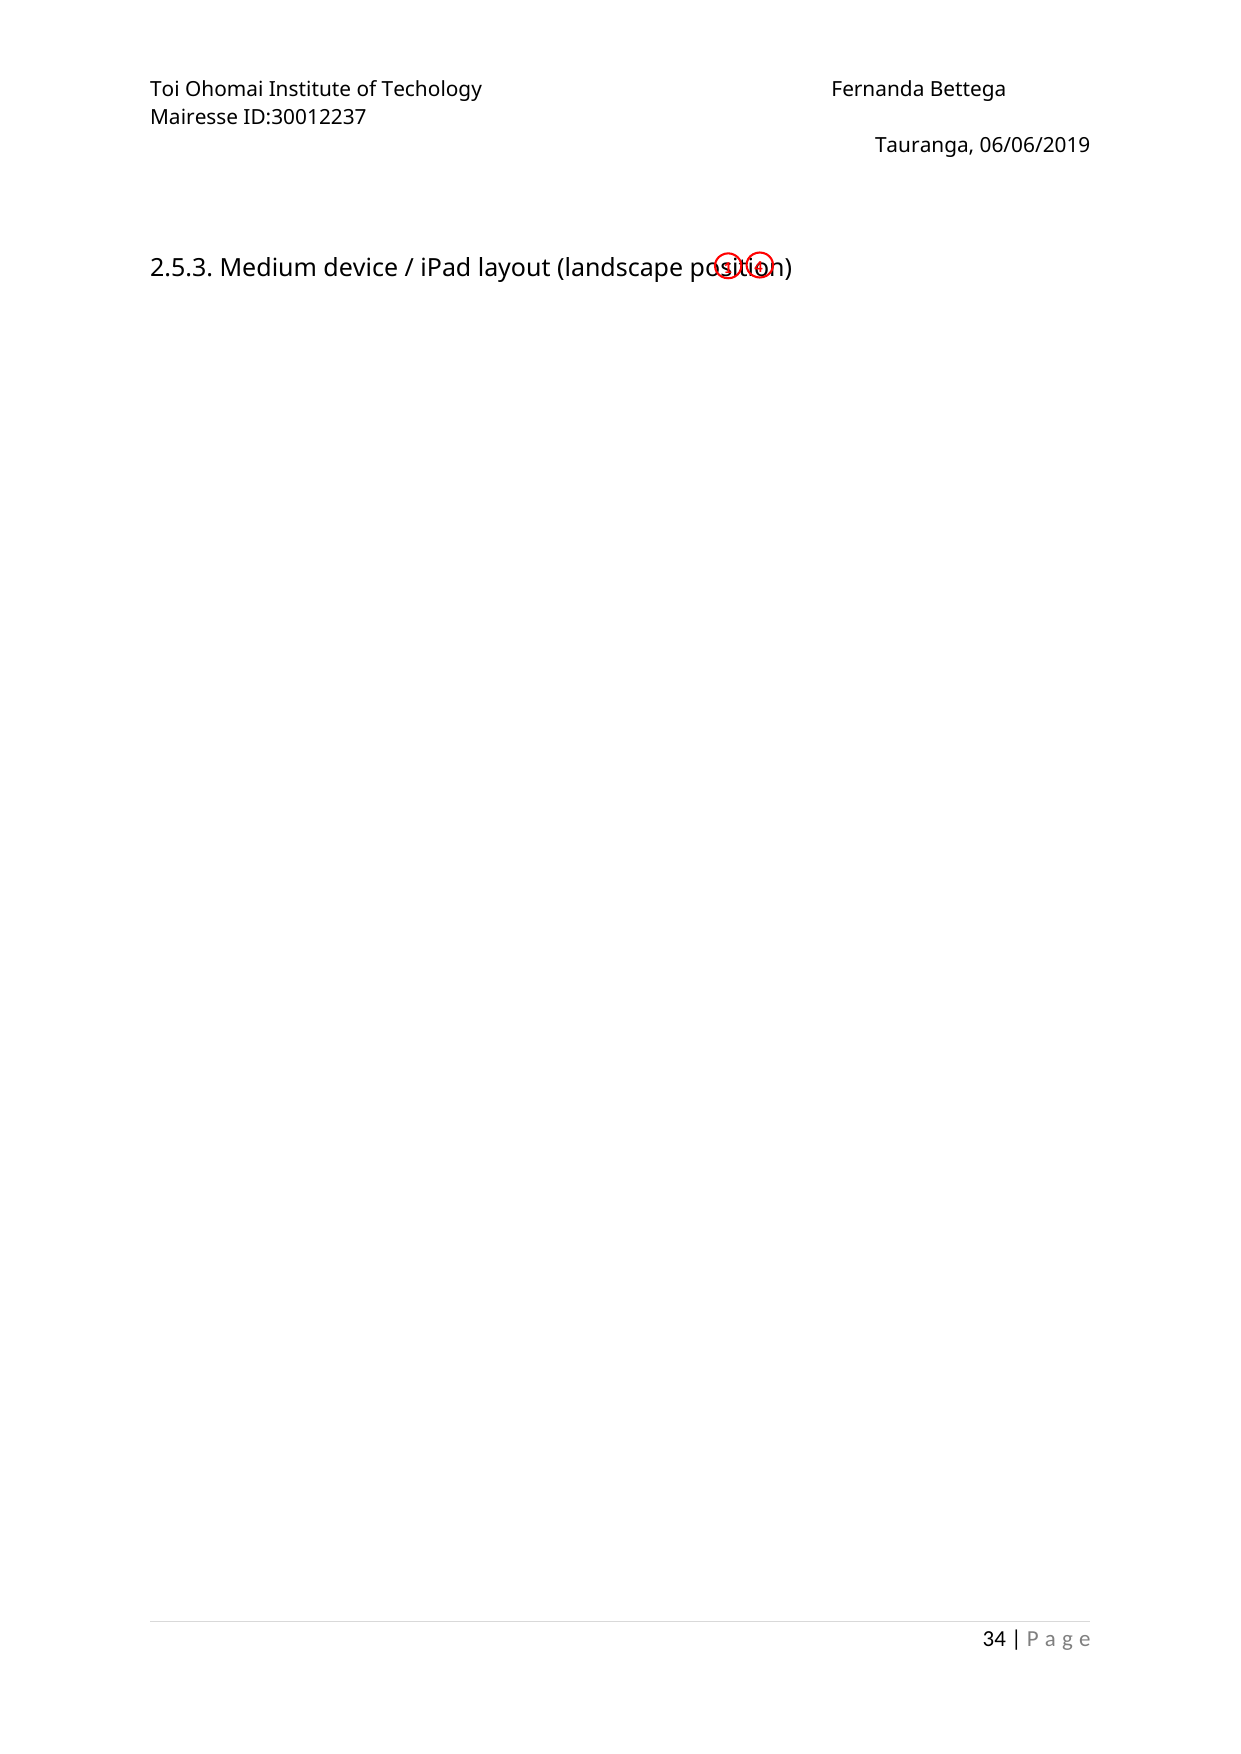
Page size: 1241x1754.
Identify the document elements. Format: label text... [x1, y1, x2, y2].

text 2.5.3. Medium device / iPad layout (landscape position) [150, 249, 1090, 283]
